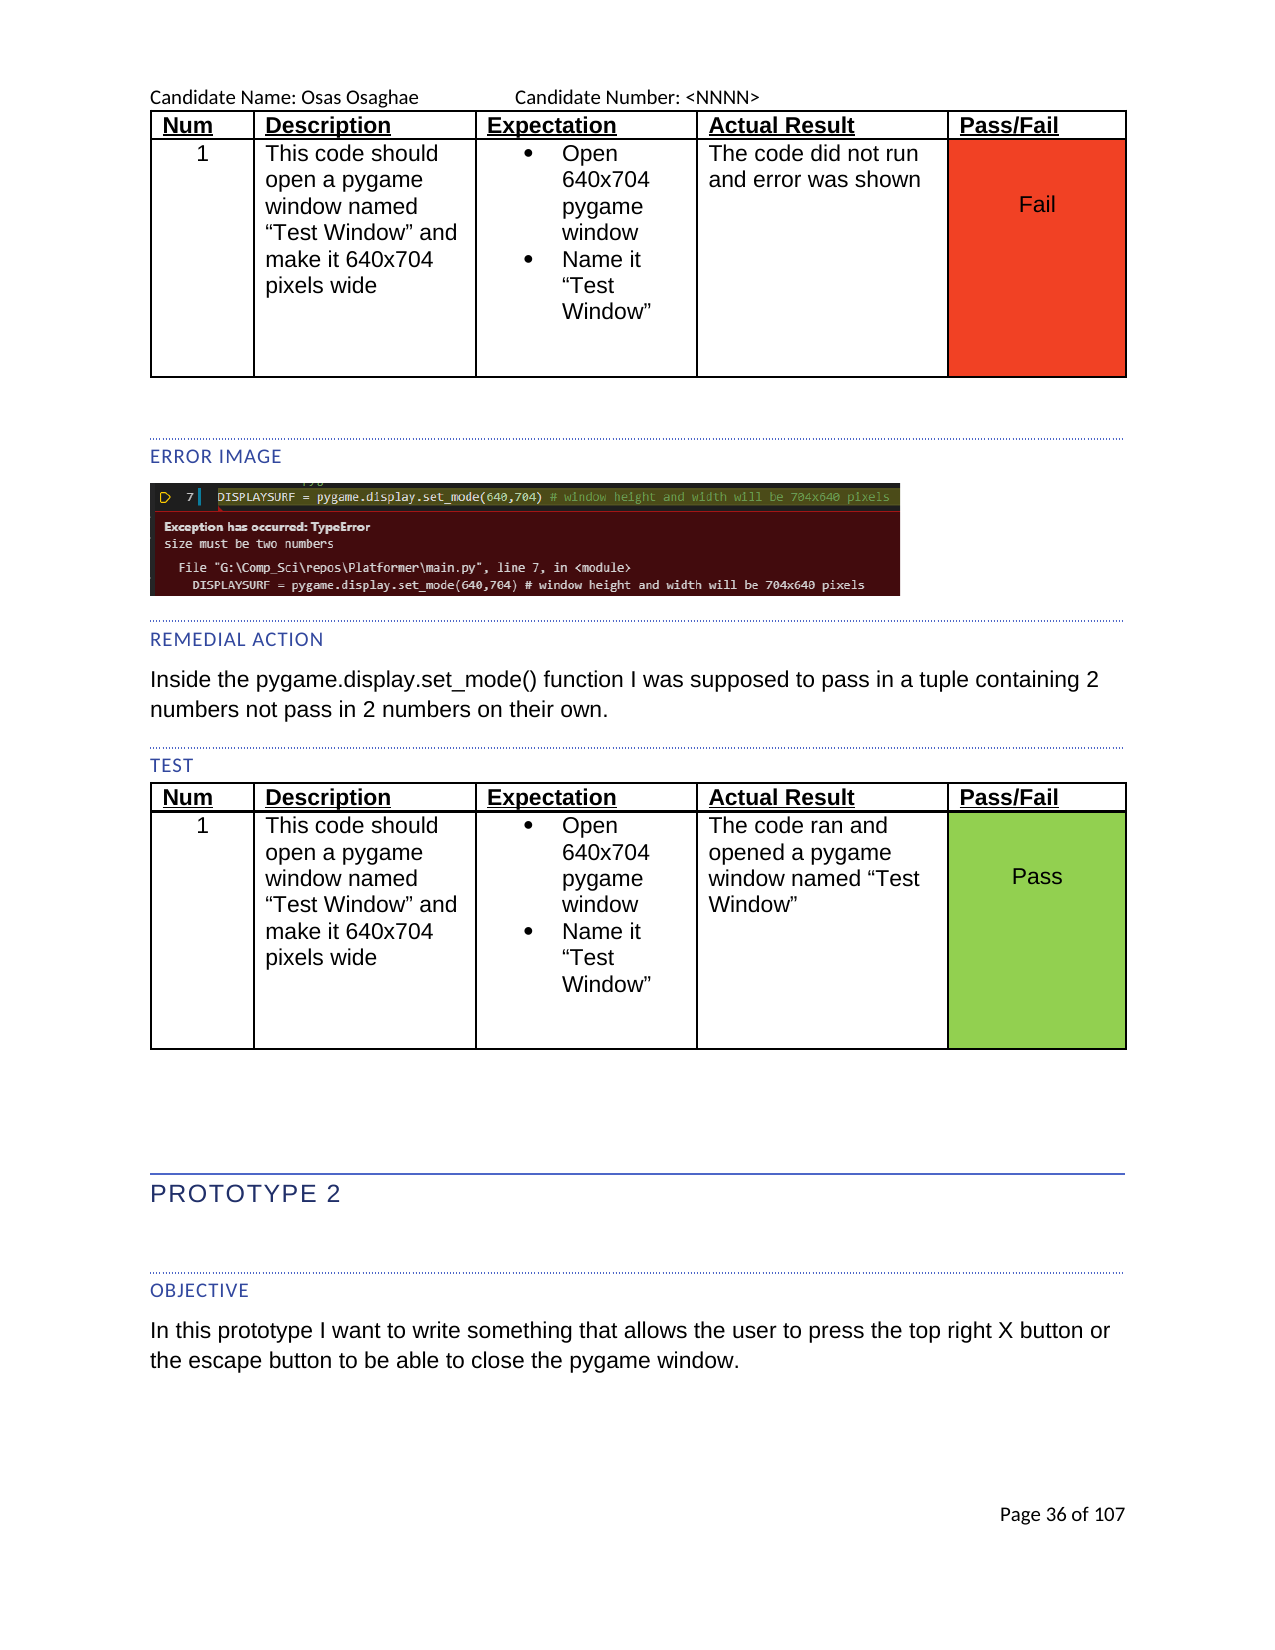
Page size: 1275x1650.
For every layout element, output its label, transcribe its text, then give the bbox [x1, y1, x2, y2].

subtitle Test [150, 747, 1125, 778]
table_header Description [255, 784, 475, 810]
table_cell 1 [152, 140, 253, 376]
table_cell The code ran and opened a pygame window named “Test Window” [698, 813, 947, 1048]
table_cell Open 640x704 pygame window Name it “Test Window” [477, 813, 696, 1048]
text Inside the pygame.display.set_mode() function I was supposed to pass in a tuple containing 2 numbers not pass in 2 numbers on their own. [150, 666, 1125, 722]
subtitle Error image [150, 438, 1125, 469]
table_cell The code did not run and error was shown [698, 140, 947, 376]
table_header Expectation [477, 112, 696, 138]
table_header Expectation [477, 784, 696, 810]
picture [150, 483, 901, 596]
text In this prototype I want to write something that allows the user to press the top right X button or the escape button to be able to close the pygame window. [150, 1317, 1125, 1374]
table_header Actual Result [698, 112, 947, 138]
subtitle Prototype 2 [150, 1175, 1125, 1207]
subtitle Objective [150, 1272, 1125, 1303]
table_cell 1 [152, 813, 253, 1048]
table_cell This code should open a pygame window named “Test Window” and make it 640x704 pixels wide [255, 140, 475, 376]
table_header Num [152, 112, 253, 138]
table_header Description [255, 112, 475, 138]
table_header Pass/Fail [949, 112, 1125, 138]
table_cell Open 640x704 pygame window Name it “Test Window” [477, 140, 696, 376]
table_header Pass/Fail [949, 784, 1125, 810]
table_cell Fail [949, 140, 1125, 376]
table_header Num [152, 784, 253, 810]
table_cell Pass [949, 813, 1125, 1048]
subtitle Remedial Action [150, 620, 1125, 652]
table_cell This code should open a pygame window named “Test Window” and make it 640x704 pixels wide [255, 813, 475, 1048]
table_header Actual Result [698, 784, 947, 810]
